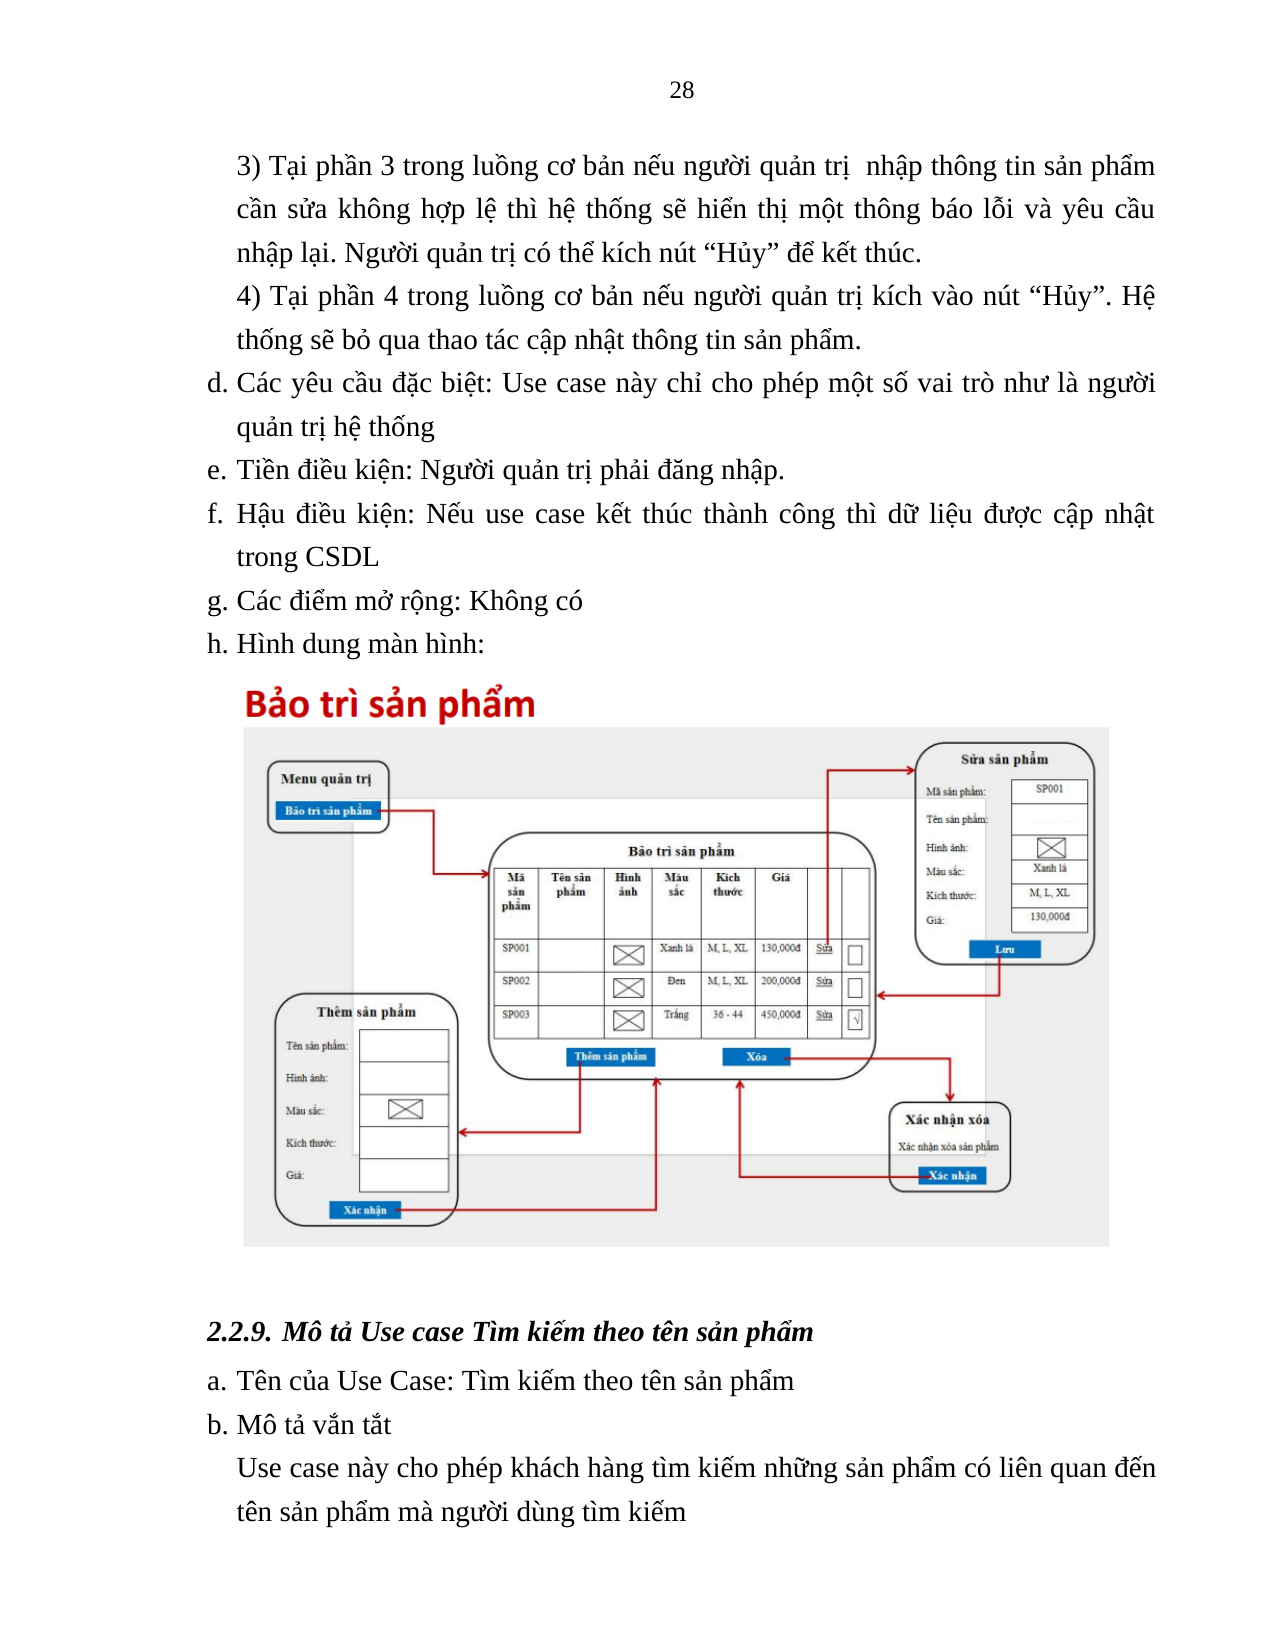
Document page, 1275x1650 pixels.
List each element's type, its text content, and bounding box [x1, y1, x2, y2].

list Use case này cho phép khách hàng tìm kiếm những sản phẩm có liên quan đến tên sản phẩm mà người dùng tìm kiếm [236, 1451, 1157, 1528]
subtitle Mô tả Use case Tìm kiếm theo tên sản phẩm [207, 1314, 1157, 1347]
list Các điểm mở rộng: Không có [207, 583, 1157, 617]
list Mô tả vắn tắt [207, 1407, 1157, 1441]
list Tiền điều kiện: Người quản trị phải đăng nhập. [207, 452, 1157, 486]
picture [206, 670, 1157, 1279]
list 4) Tại phần 4 trong luồng cơ bản nếu người quản trị kích vào nút “Hủy”. Hệ thống sẽ bỏ qua thao tác cập nhật thông tin sản phẩm. [236, 278, 1157, 355]
list Hình dung màn hình: [207, 627, 1157, 660]
list 3) Tại phần 3 trong luồng cơ bản nếu người quản trị nhập thông tin sản phẩm cần sửa không hợp lệ thì hệ thống sẽ hiển thị một thông báo lỗi và yêu cầu nhập lại. Người quản trị có thể kích nút “Hủy” để kết thúc. [236, 148, 1157, 268]
list Các yêu cầu đặc biệt: Use case này chỉ cho phép một số vai trò như là người quản trị hệ thống [207, 365, 1157, 442]
list Tên của Use Case: Tìm kiếm theo tên sản phẩm [207, 1363, 1157, 1397]
list Hậu điều kiện: Nếu use case kết thúc thành công thì dữ liệu được cập nhật trong CSDL [207, 496, 1157, 573]
